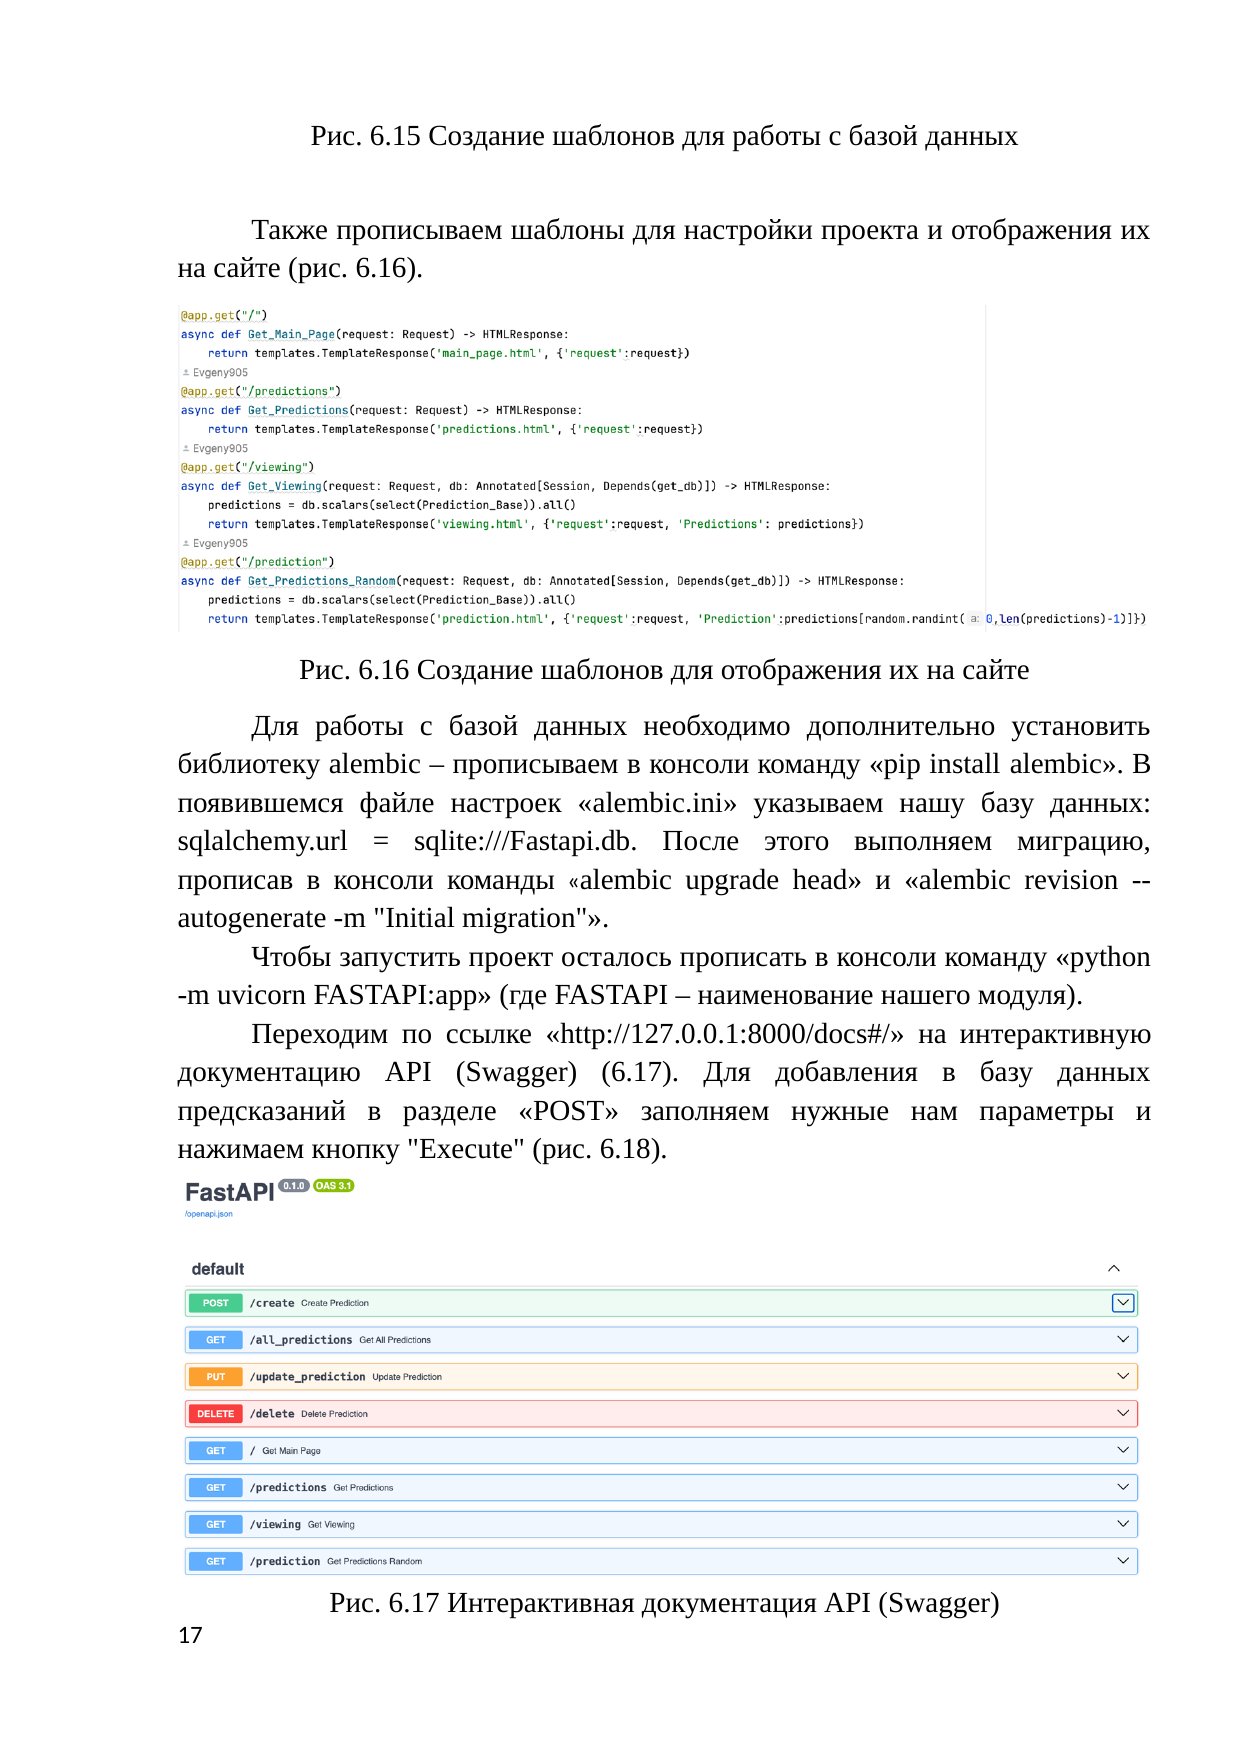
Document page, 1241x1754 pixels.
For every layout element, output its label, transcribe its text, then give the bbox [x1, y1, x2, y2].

text Также прописываем шаблоны для настройки проекта и отображения их на сайте (рис. 6.16). [177, 212, 1152, 284]
text Чтобы запустить проект осталось прописать в консоли команду «python -m uvicorn FASTAPI:app» (где FASTAPI – наименование нашего модуля). [177, 939, 1152, 1011]
text Переходим по ссылке «http://127.0.0.1:8000/docs#/» на интерактивную документацию API (Swagger) (6.17). Для добавления в базу данных предсказаний в разделе «POST» заполняем нужные нам параметры и нажимаем кнопку "Execute" (рис. 6.18). [177, 1016, 1152, 1165]
text Рис. 6.16 Создание шаблонов для отображения их на сайте [177, 652, 1152, 686]
text Для работы с базой данных необходимо дополнительно установить библиотеку alembic – прописываем в консоли команду «pip install alembic». В появившемся файле настроек «alembic.ini» указываем нашу базу данных: sqlalchemy.url = sqlite:///Fastapi.db. После этого выполняем миграцию, прописав в консоли команды «alembic upgrade head» и «alembic revision --autogenerate -m "Initial migration"». [177, 708, 1152, 934]
picture [177, 1170, 1152, 1581]
picture [177, 305, 1152, 632]
text Рис. 6.17 Интерактивная документация API (Swagger) [177, 1585, 1152, 1619]
text Рис. 6.15 Создание шаблонов для работы с базой данных [177, 118, 1152, 152]
